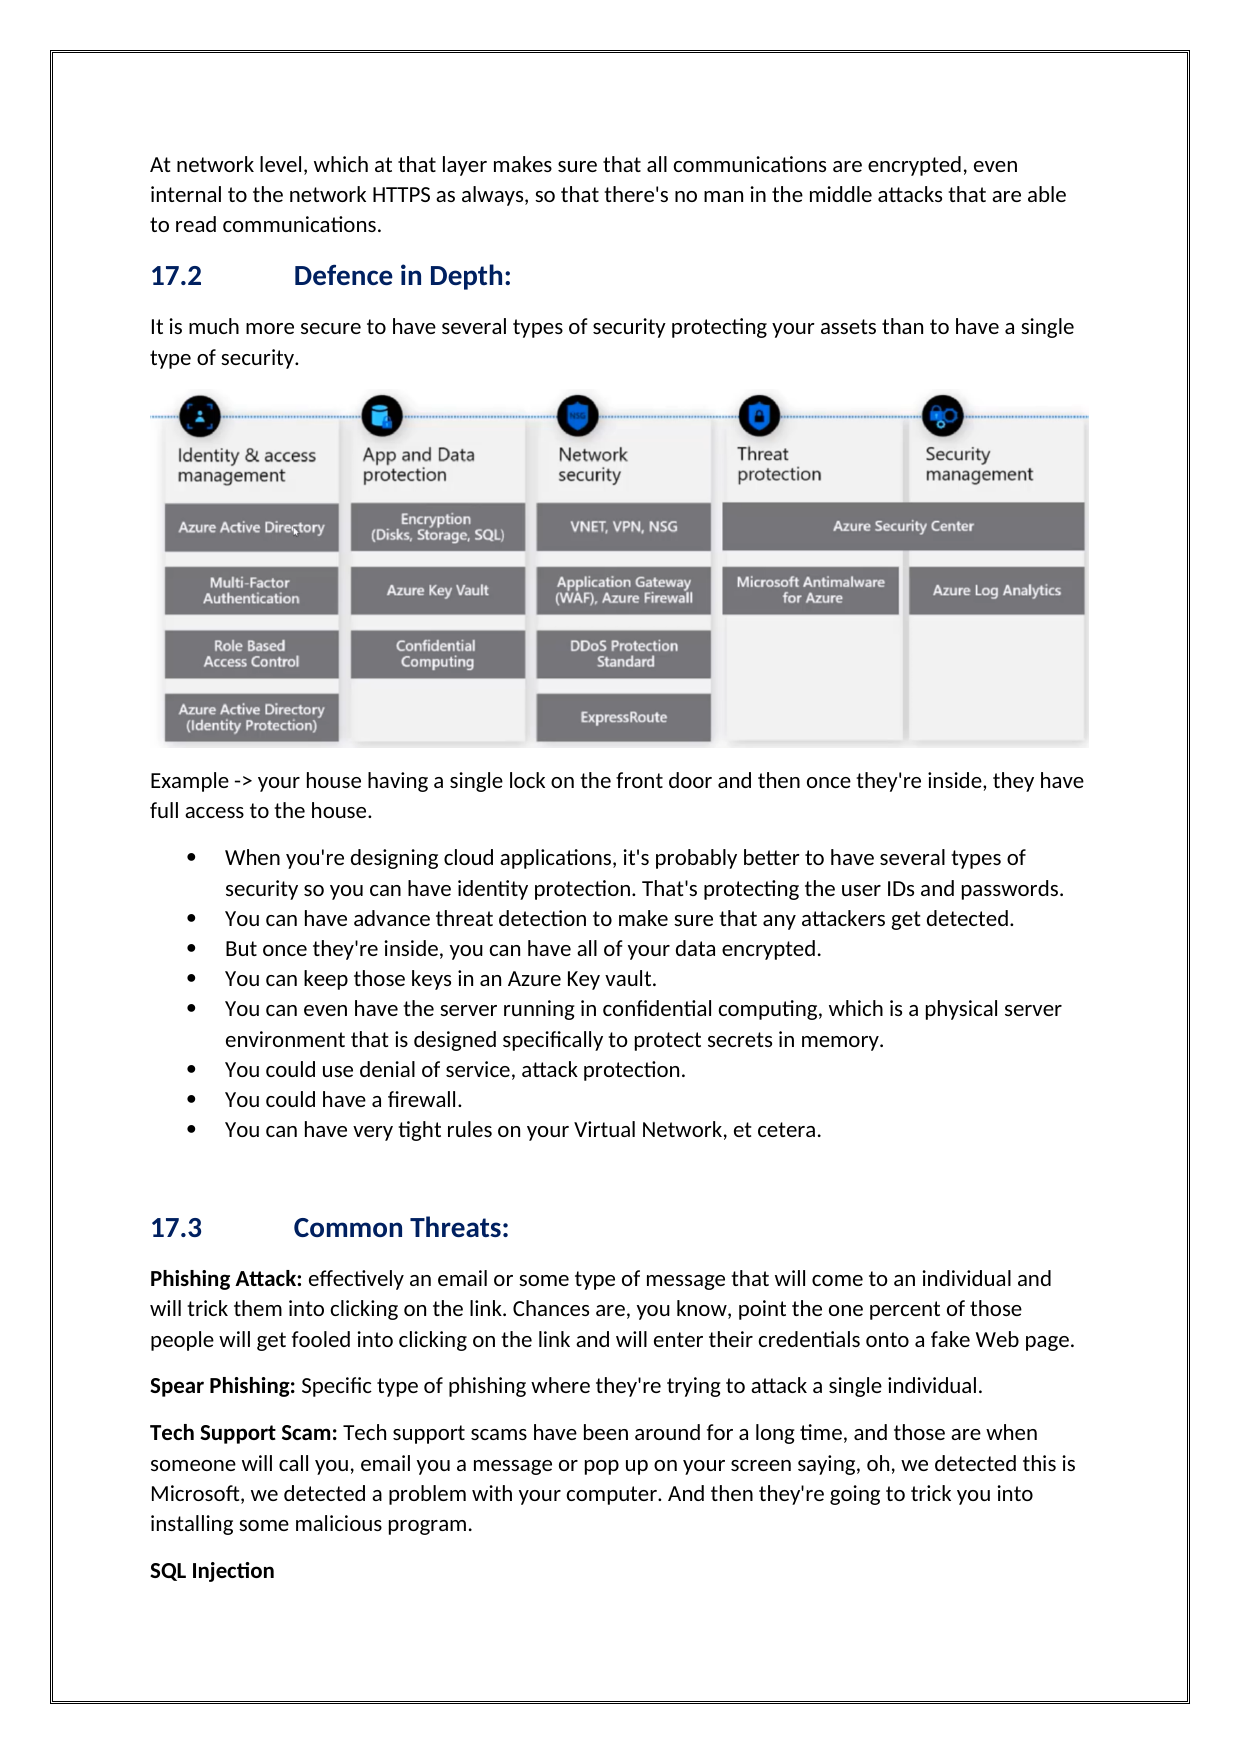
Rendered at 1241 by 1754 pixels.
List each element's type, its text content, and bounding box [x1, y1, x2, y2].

list When you're designing cloud applications, it's probably better to have several types of security so you can have identity protection. That's protecting the user IDs and passwords. [187, 843, 1090, 902]
list You can keep those keys in an Azure Key vault. [187, 964, 1090, 992]
list But once they're inside, you can have all of your data encrypted. [187, 934, 1090, 962]
text Tech Support Scam: Tech support scams have been around for a long time, and those are when someone will call you, email you a message or pop up on your screen saying, oh, we detected this is Microsoft, we detected a problem with your computer. And then they're going to trick you into installing some malicious program. [150, 1418, 1090, 1537]
text Example -> your house having a single lock on the front door and then once they're inside, they have full access to the house. [150, 766, 1090, 825]
text SQL Injection [150, 1556, 1090, 1584]
list Common Threats: [150, 1209, 1090, 1245]
list You can have very tight rules on your Virtual Network, et cetera. [187, 1115, 1090, 1143]
list You can even have the server running in confidential computing, which is a physical server environment that is designed specifically to protect secrets in memory. [187, 994, 1090, 1053]
text At network level, which at that layer makes sure that all communications are encrypted, even internal to the network HTTPS as always, so that there's no man in the middle attacks that are able to read communications. [150, 150, 1090, 238]
list You could use denial of service, attack protection. [187, 1055, 1090, 1083]
picture [150, 389, 1089, 748]
list You could have a firewall. [187, 1085, 1090, 1113]
text It is much more secure to have several types of security protecting your assets than to have a single type of security. [150, 312, 1090, 371]
text Phishing Attack: effectively an email or some type of message that will come to an individual and will trick them into clicking on the link. Chances are, you know, point the one percent of those people will get fooled into clicking on the link and will enter their credentials onto a fake Web page. [150, 1264, 1090, 1353]
list Defence in Depth: [150, 257, 1090, 293]
text Spear Phishing: Specific type of phishing where they're trying to attack a single individual. [150, 1372, 1090, 1399]
list You can have advance threat detection to make sure that any attackers get detected. [187, 904, 1090, 932]
